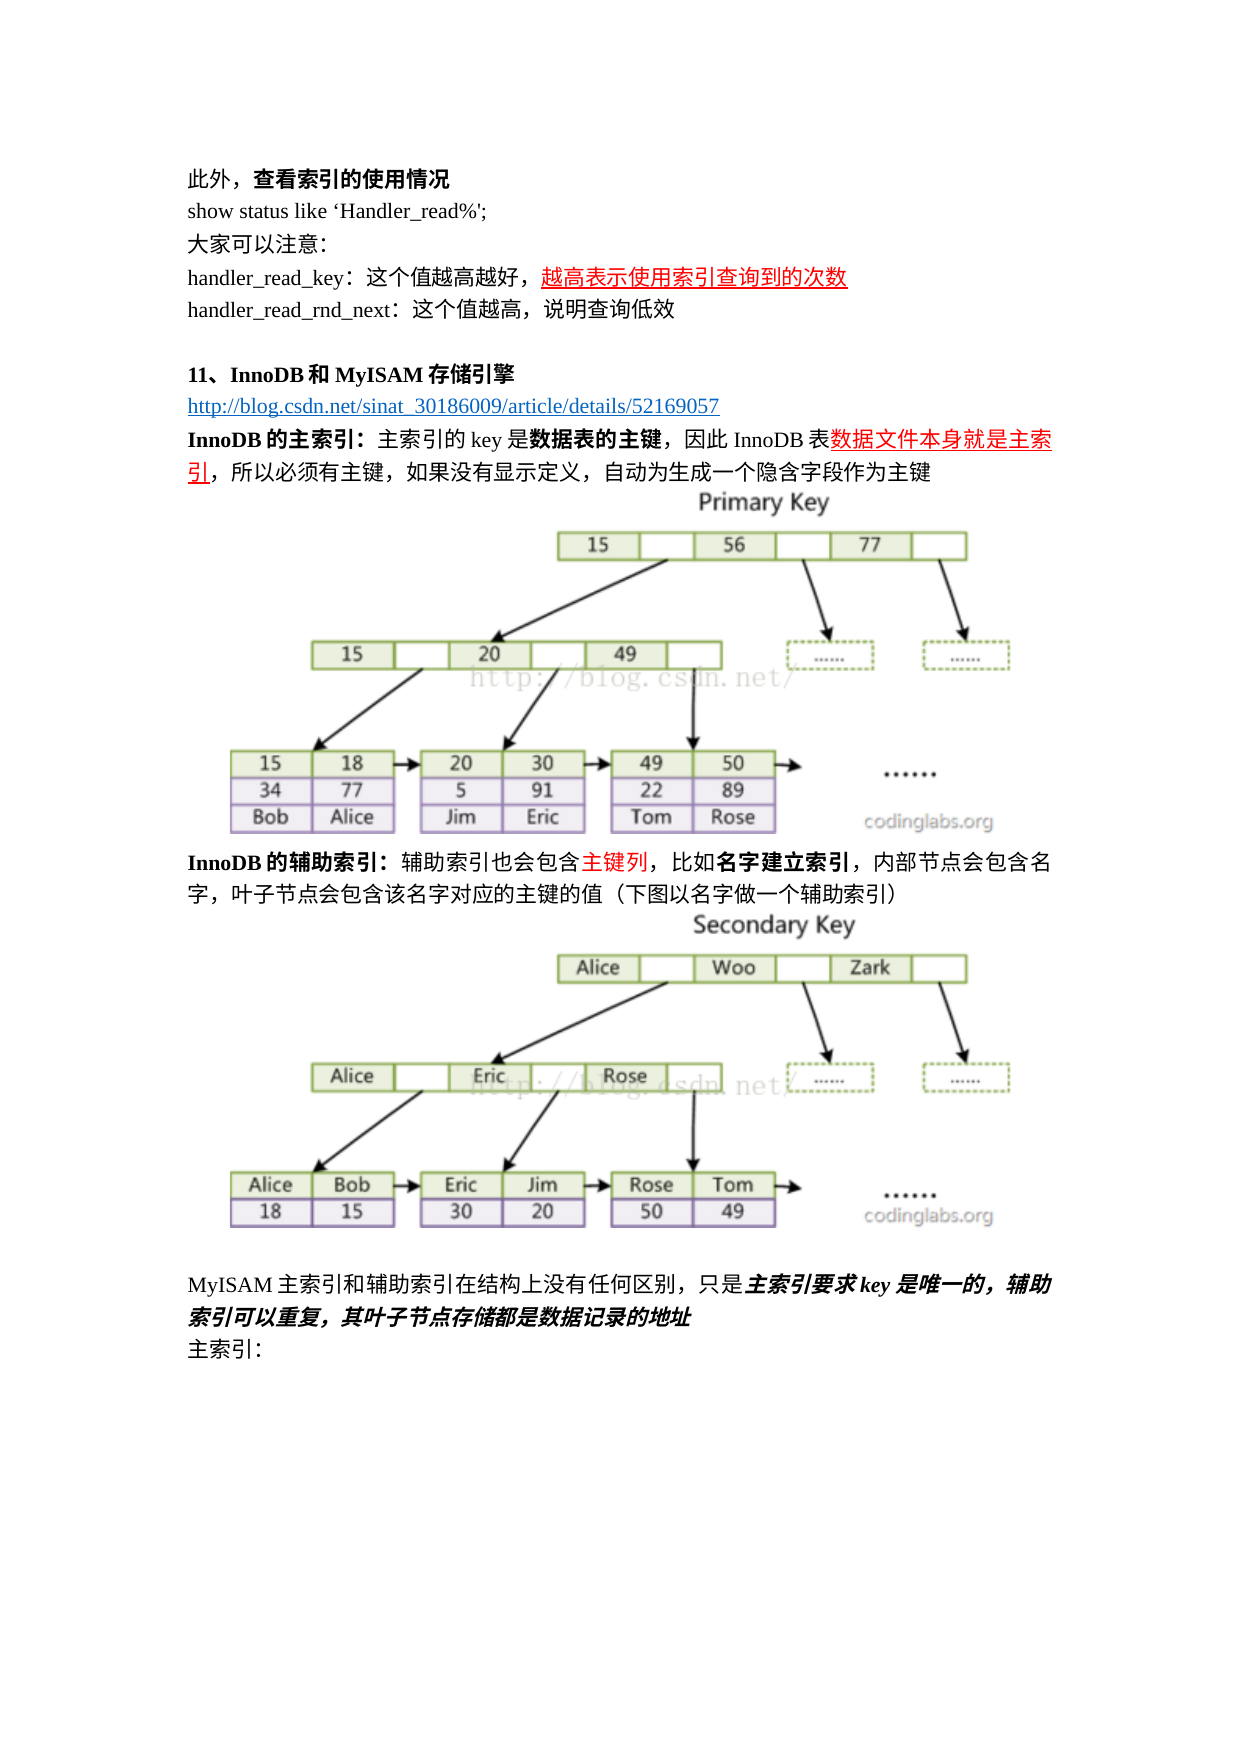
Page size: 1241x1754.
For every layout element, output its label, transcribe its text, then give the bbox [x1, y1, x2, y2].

text InnoDB的主索引：主索引的key是数据表的主键，因此InnoDB表数据文件本身就是主索引，所以必须有主键，如果没有显示定义，自动为生成一个隐含字段作为主键 [187, 422, 1053, 487]
text 主索引： [187, 1332, 1053, 1364]
text MyISAM主索引和辅助索引在结构上没有任何区别，只是主索引要求key是唯一的，辅助索引可以重复，其叶子节点存储都是数据记录的地址 [187, 1267, 1053, 1332]
text handler_read_key：这个值越高越好，越高表示使用索引查询到的次数 [187, 259, 1053, 292]
text 此外，查看索引的使用情况 [187, 162, 1053, 194]
text 大家可以注意： [187, 227, 1053, 259]
text show status like ‘Handler_read%'; [187, 194, 1053, 227]
text 11、InnoDB和MyISAM存储引擎 [187, 357, 1053, 389]
text InnoDB的辅助索引：辅助索引也会包含主键列，比如名字建立索引，内部节点会包含名字，叶子节点会包含该名字对应的主键的值（下图以名字做一个辅助索引） [187, 844, 1053, 909]
picture [229, 487, 1011, 834]
text handler_read_rnd_next：这个值越高，说明查询低效 [187, 292, 1053, 324]
text http://blog.csdn.net/sinat_30186009/article/details/52169057 [187, 389, 1053, 422]
picture [229, 909, 1011, 1228]
